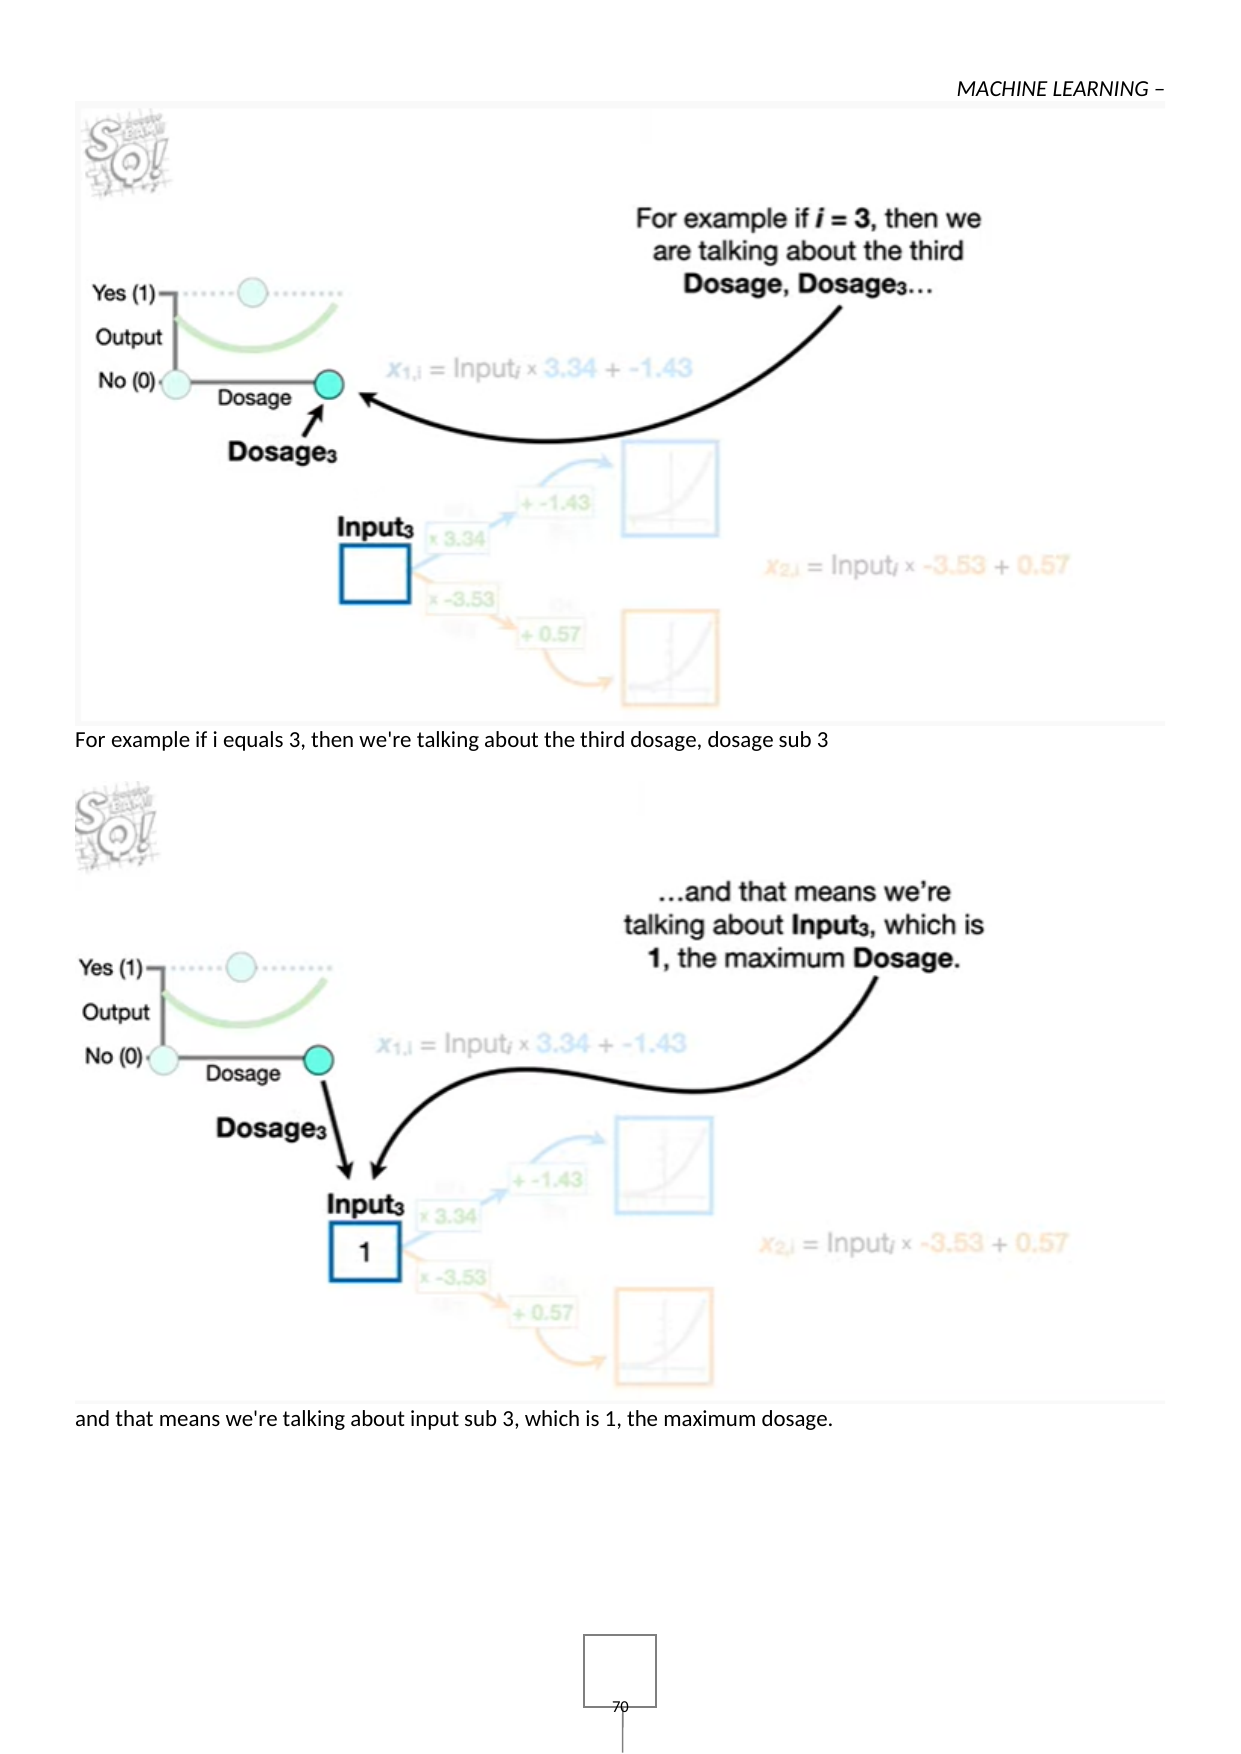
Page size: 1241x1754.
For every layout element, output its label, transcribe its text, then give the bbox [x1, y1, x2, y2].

picture [75, 781, 1166, 1404]
text For example if i equals 3, then we're talking about the third dosage, dosage sub 3 [75, 726, 1165, 753]
picture [75, 101, 1166, 726]
text and that means we're talking about input sub 3, which is 1, the maximum dosage. [75, 1404, 1165, 1432]
